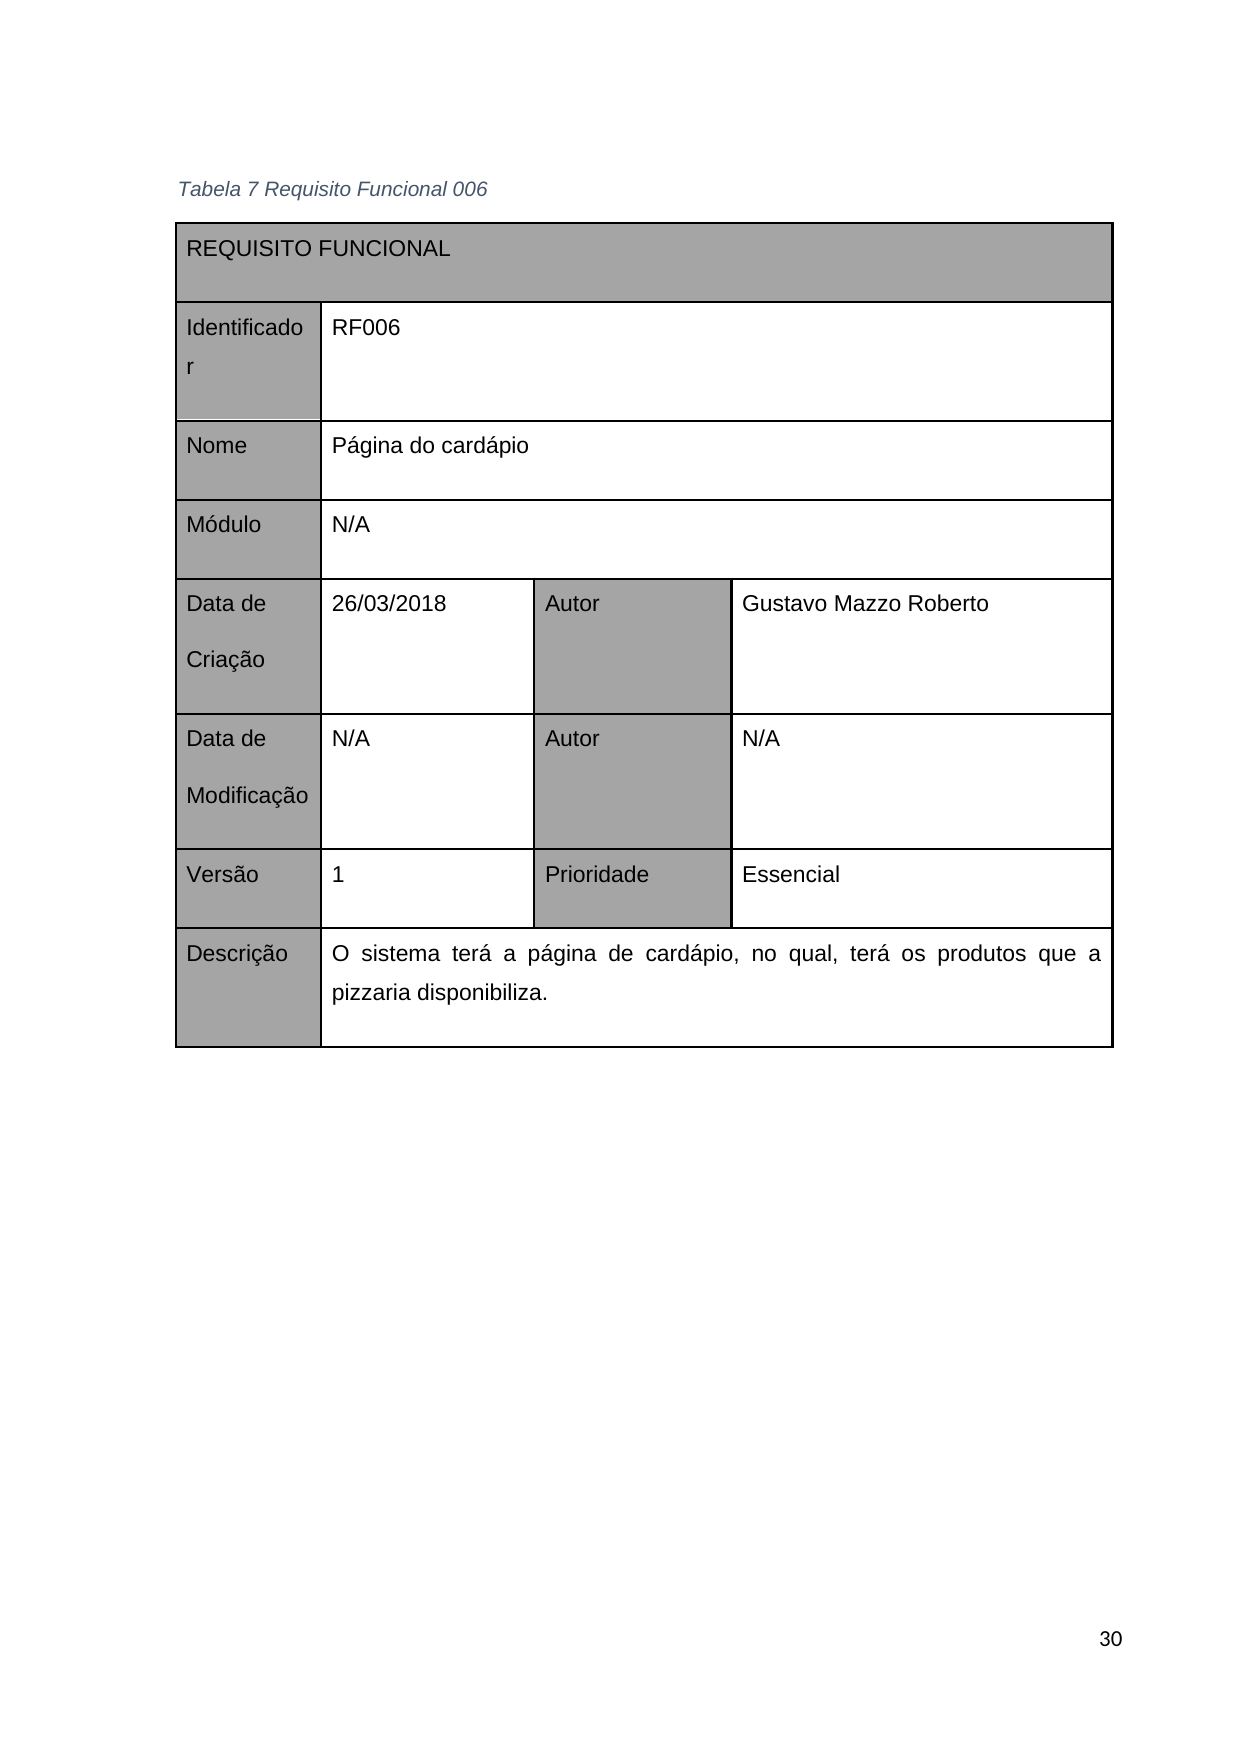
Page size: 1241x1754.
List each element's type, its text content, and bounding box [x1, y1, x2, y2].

table_cell N/A [733, 715, 1111, 848]
table_cell Data de Criação [177, 580, 320, 713]
table_cell Gustavo Mazzo Roberto [733, 580, 1111, 713]
table_cell 26/03/2018 [322, 580, 533, 713]
text Tabela 7 Requisito Funcional 006 [177, 177, 1122, 201]
table_cell Página do cardápio [322, 422, 1111, 499]
table_cell Identificador [177, 303, 320, 419]
table_cell Prioridade [535, 850, 730, 927]
table_cell RF006 [322, 303, 1111, 419]
table_cell Descrição [177, 929, 320, 1046]
table_cell Essencial [733, 850, 1111, 927]
table_cell Módulo [177, 501, 320, 578]
table_cell Autor [535, 580, 730, 713]
table_cell Versão [177, 850, 320, 927]
table_cell Data de Modificação [177, 715, 320, 848]
table_cell O sistema terá a página de cardápio, no qual, terá os produtos que a pizzaria disponibiliza. [322, 929, 1111, 1046]
table_cell N/A [322, 715, 533, 848]
table_cell 1 [322, 850, 533, 927]
table_cell Autor [535, 715, 730, 848]
table_header REQUISITO FUNCIONAL [177, 224, 1111, 301]
table_cell Nome [177, 422, 320, 499]
table_cell N/A [322, 501, 1111, 578]
